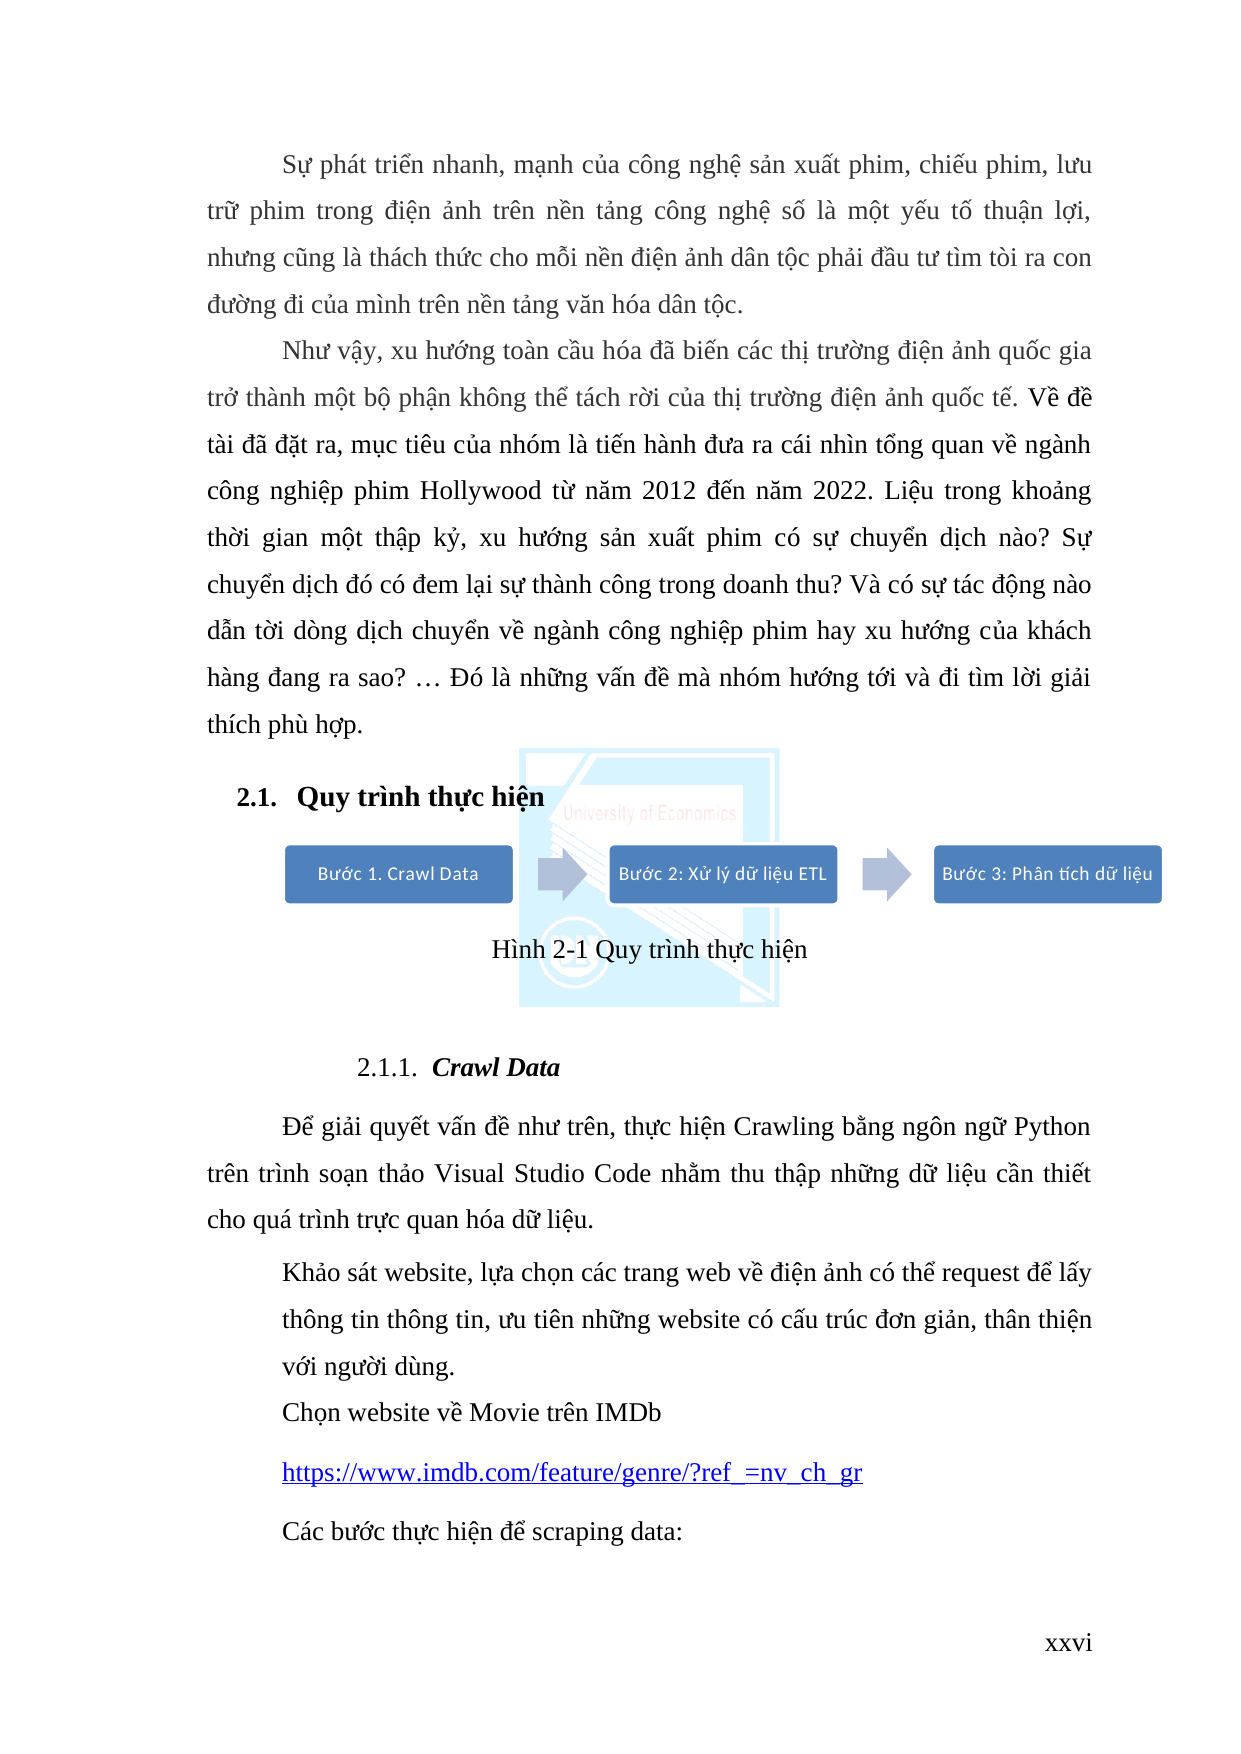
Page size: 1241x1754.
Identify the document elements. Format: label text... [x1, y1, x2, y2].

list Các bước thực hiện để scraping data: [274, 1515, 1092, 1546]
list Khảo sát website, lựa chọn các trang web về điện ảnh có thể request để lấy thông tin thông tin, ưu tiên những website có cấu trúc đơn giản, thân thiện với người dùng. [282, 1257, 1092, 1381]
subtitle Quy trình thực hiện [236, 779, 1092, 813]
list Chọn website về Movie trên IMDb [282, 1397, 1092, 1428]
text Sự phát triển nhanh, mạnh của công nghệ sản xuất phim, chiếu phim, lưu trữ phim trong điện ảnh trên nền tảng công nghệ số là một yếu tố thuận lợi, nhưng cũng là thách thức cho mỗi nền điện ảnh dân tộc phải đầu tư tìm tòi ra con đường đi của mình trên nền tảng văn hóa dân tộc. [207, 148, 1092, 319]
text Để giải quyết vấn đề như trên, thực hiện Crawling bằng ngôn ngữ Python trên trình soạn thảo Visual Studio Code nhằm thu thập những dữ liệu cần thiết cho quá trình trực quan hóa dữ liệu. [207, 1110, 1092, 1235]
text https://www.imdb.com/feature/genre/?ref_=nv_ch_gr [207, 1456, 1092, 1487]
text Như vậy, xu hướng toàn cầu hóa đã biến các thị trường điện ảnh quốc gia trở thành một bộ phận không thể tách rời của thị trường điện ảnh quốc tế. Về đề tài đã đặt ra, mục tiêu của nhóm là tiến hành đưa ra cái nhìn tổng quan về ngành công nghiệp phim Hollywood từ năm 2012 đến năm 2022. Liệu trong khoảng thời gian một thập kỷ, xu hướng sản xuất phim có sự chuyển dịch nào? Sự chuyển dịch đó có đem lại sự thành công trong doanh thu? Và có sự tác động nào dẫn tời dòng dịch chuyển về ngành công nghiệp phim hay xu hướng của khách hàng đang ra sao? … Đó là những vấn đề mà nhóm hướng tới và đi tìm lời giải thích phù hợp. [207, 334, 1092, 739]
subtitle Crawl Data [282, 1051, 1092, 1082]
text Hình 2-1 Quy trình thực hiện [207, 933, 1092, 964]
